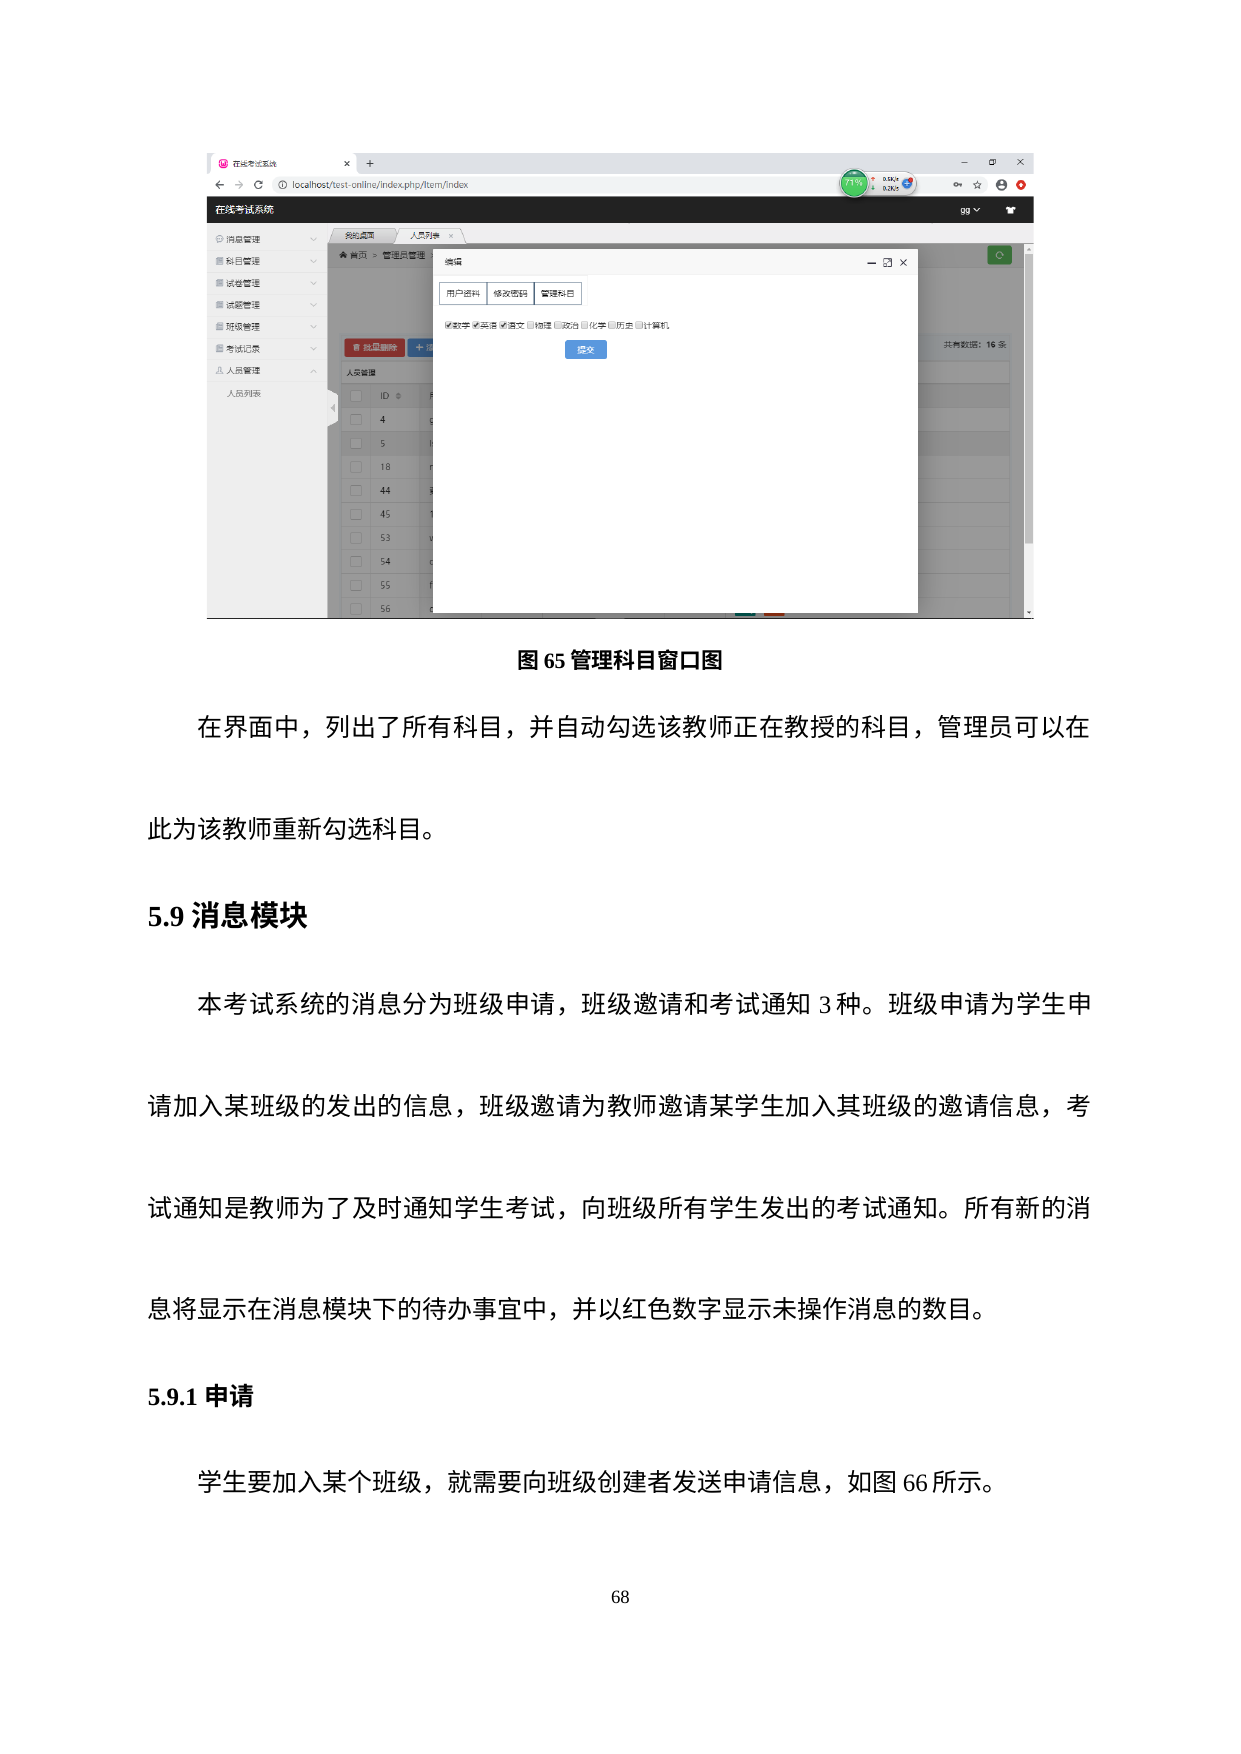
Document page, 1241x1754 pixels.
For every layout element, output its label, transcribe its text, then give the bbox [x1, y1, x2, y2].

subtitle 消息模块 [148, 879, 1092, 947]
picture [206, 153, 1034, 619]
text 学生要加入某个班级，就需要向班级创建者发送申请信息，如图66所示。 [148, 1446, 1092, 1514]
subtitle 申请 [148, 1360, 1092, 1428]
text 图65管理科目窗口图 [148, 642, 1092, 676]
text 本考试系统的消息分为班级申请，班级邀请和考试通知3种。班级申请为学生申请加入某班级的发出的信息，班级邀请为教师邀请某学生加入其班级的邀请信息，考试通知是教师为了及时通知学生考试，向班级所有学生发出的考试通知。所有新的消息将显示在消息模块下的待办事宜中，并以红色数字显示未操作消息的数目。 [148, 968, 1092, 1342]
text 在界面中，列出了所有科目，并自动勾选该教师正在教授的科目，管理员可以在此为该教师重新勾选科目。 [148, 692, 1092, 861]
